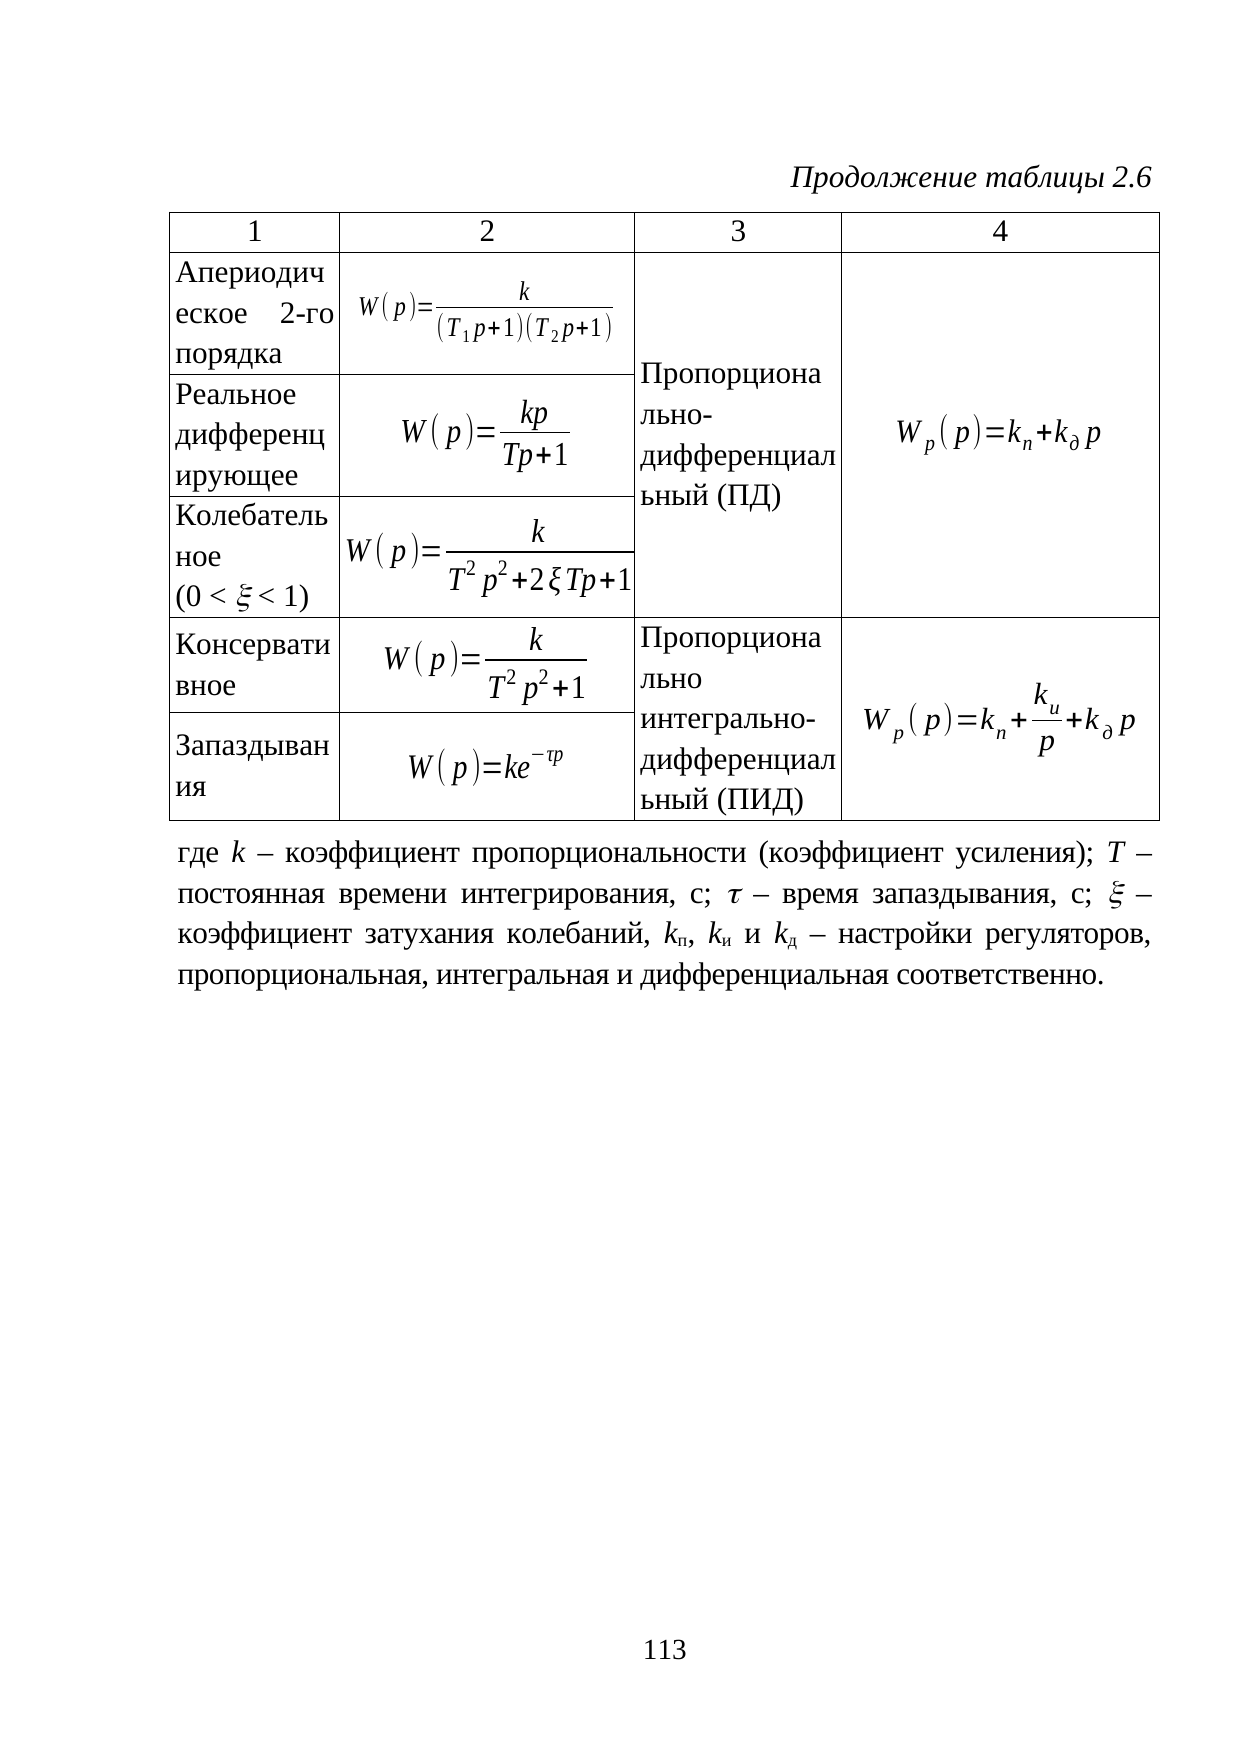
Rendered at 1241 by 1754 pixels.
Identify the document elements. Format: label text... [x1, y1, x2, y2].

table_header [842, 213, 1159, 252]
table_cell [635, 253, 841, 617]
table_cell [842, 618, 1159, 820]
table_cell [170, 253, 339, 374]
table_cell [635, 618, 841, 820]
text где k – коэффициент пропорциональности (коэффициент усиления); T – постоянная времени интегрирования, с; – время запаздывания, с; – коэффициент затухания колебаний, kп, kи и kд – настройки регуляторов, пропорциональная, интегральная и дифференциальная соответственно. [177, 833, 1152, 991]
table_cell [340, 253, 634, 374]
text Продолжение таблицы 2.6 [177, 159, 1152, 194]
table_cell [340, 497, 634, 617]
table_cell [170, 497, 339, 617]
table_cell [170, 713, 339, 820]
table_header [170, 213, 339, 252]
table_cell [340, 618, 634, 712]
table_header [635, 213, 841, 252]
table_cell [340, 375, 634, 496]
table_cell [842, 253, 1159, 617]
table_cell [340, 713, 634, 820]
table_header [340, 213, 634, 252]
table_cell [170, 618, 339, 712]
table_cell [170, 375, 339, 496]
